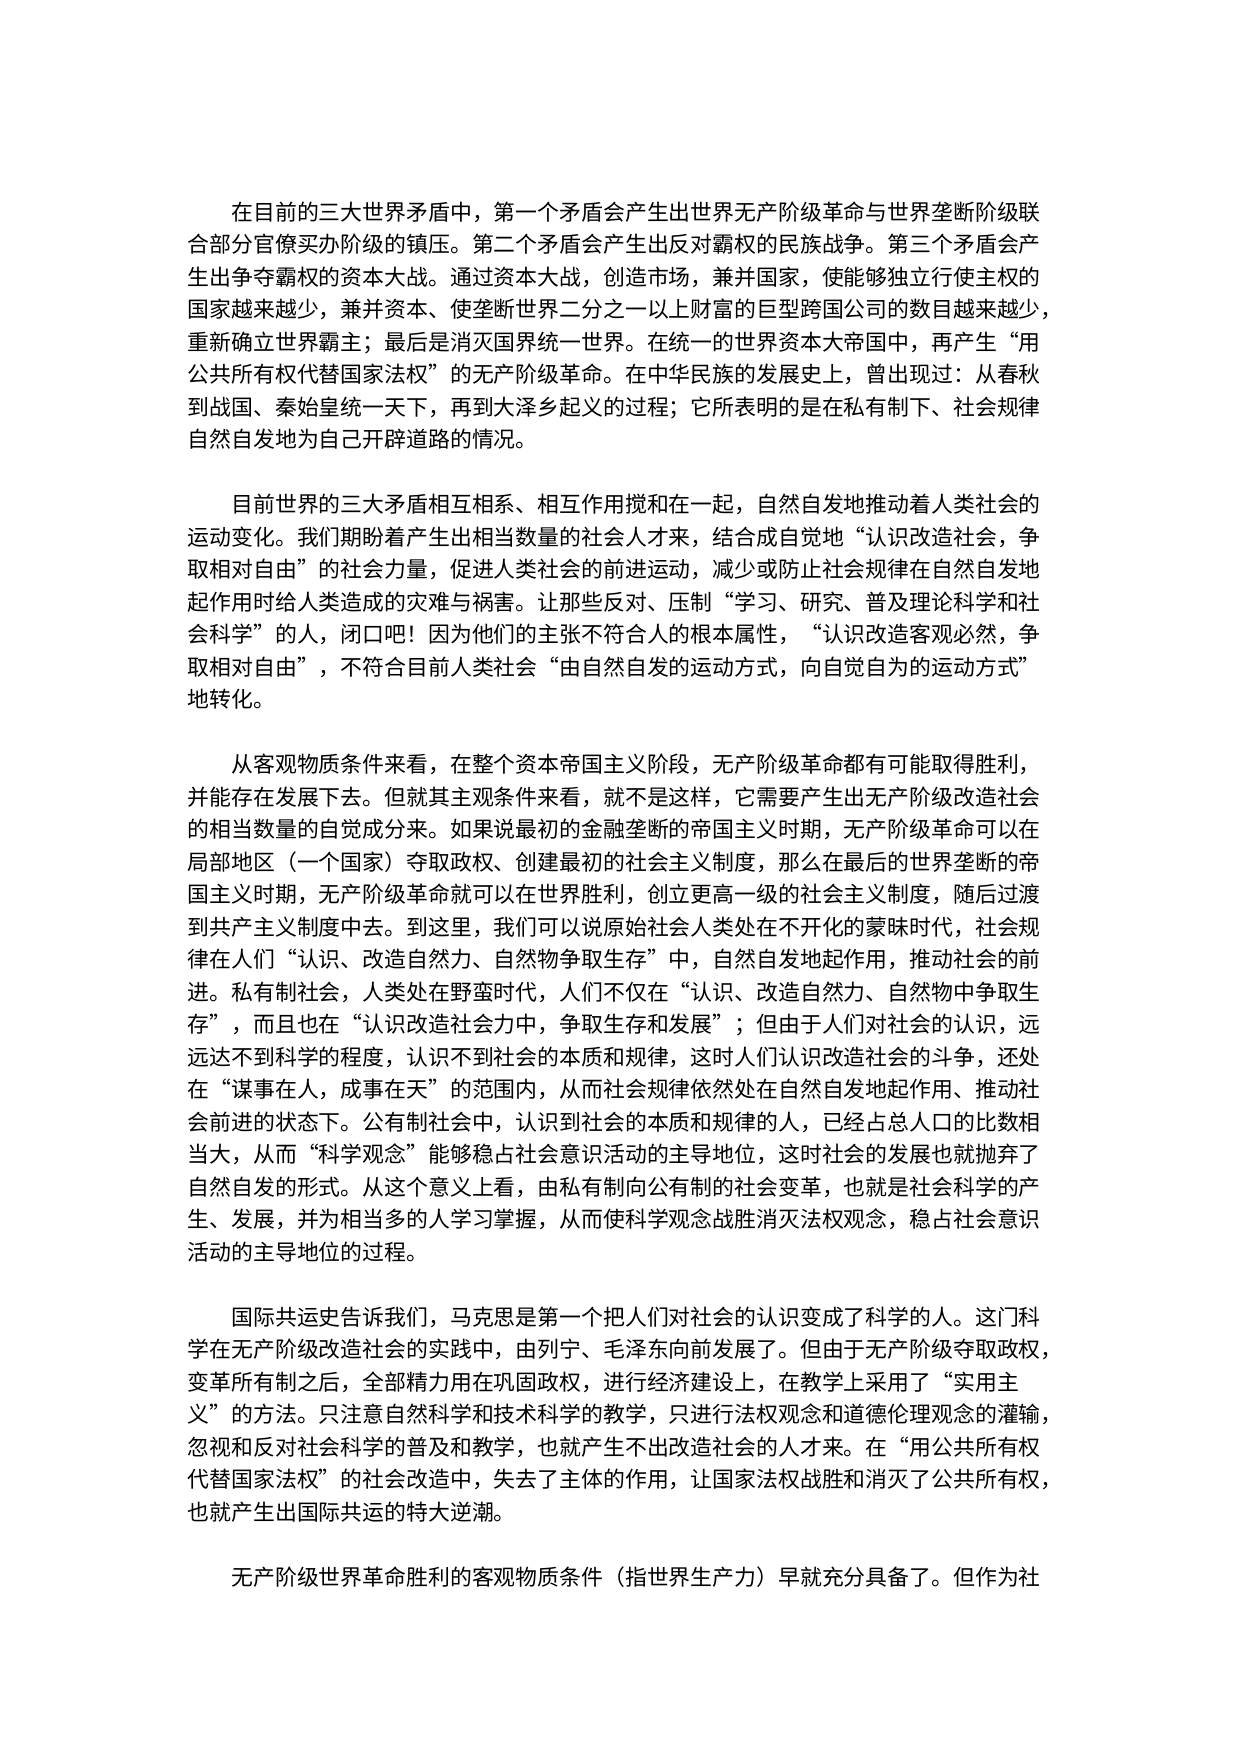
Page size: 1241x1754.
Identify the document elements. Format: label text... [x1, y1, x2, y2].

text 在目前的三大世界矛盾中，第一个矛盾会产生出世界无产阶级革命与世界垄断阶级联合部分官僚买办阶级的镇压。第二个矛盾会产生出反对霸权的民族战争。第三个矛盾会产生出争夺霸权的资本大战。通过资本大战，创造市场，兼并国家，使能够独立行使主权的国家越来越少，兼并资本、使垄断世界二分之一以上财富的巨型跨国公司的数目越来越少，重新确立世界霸主；最后是消灭国界统一世界。在统一的世界资本大帝国中，再产生“用公共所有权代替国家法权”的无产阶级革命。在中华民族的发展史上，曾出现过：从春秋到战国、秦始皇统一天下，再到大泽乡起义的过程；它所表明的是在私有制下、社会规律自然自发地为自己开辟道路的情况。 [187, 194, 1053, 454]
text 从客观物质条件来看，在整个资本帝国主义阶段，无产阶级革命都有可能取得胜利，并能存在发展下去。但就其主观条件来看，就不是这样，它需要产生出无产阶级改造社会的相当数量的自觉成分来。如果说最初的金融垄断的帝国主义时期，无产阶级革命可以在局部地区（一个国家）夺取政权、创建最初的社会主义制度，那么在最后的世界垄断的帝国主义时期，无产阶级革命就可以在世界胜利，创立更高一级的社会主义制度，随后过渡到共产主义制度中去。到这里，我们可以说原始社会人类处在不开化的蒙昧时代，社会规律在人们“认识、改造自然力、自然物争取生存”中，自然自发地起作用，推动社会的前进。私有制社会，人类处在野蛮时代，人们不仅在“认识、改造自然力、自然物中争取生存”，而且也在“认识改造社会力中，争取生存和发展”；但由于人们对社会的认识，远远达不到科学的程度，认识不到社会的本质和规律，这时人们认识改造社会的斗争，还处在“谋事在人，成事在天”的范围内，从而社会规律依然处在自然自发地起作用、推动社会前进的状态下。公有制社会中，认识到社会的本质和规律的人，已经占总人口的比数相当大，从而“科学观念”能够稳占社会意识活动的主导地位，这时社会的发展也就抛弃了自然自发的形式。从这个意义上看，由私有制向公有制的社会变革，也就是社会科学的产生、发展，并为相当多的人学习掌握，从而使科学观念战胜消灭法权观念，稳占社会意识活动的主导地位的过程。 [187, 747, 1053, 1267]
text 目前世界的三大矛盾相互相系、相互作用搅和在一起，自然自发地推动着人类社会的运动变化。我们期盼着产生出相当数量的社会人才来，结合成自觉地“认识改造社会，争取相对自由”的社会力量，促进人类社会的前进运动，减少或防止社会规律在自然自发地起作用时给人类造成的灾难与祸害。让那些反对、压制“学习、研究、普及理论科学和社会科学”的人，闭口吧！因为他们的主张不符合人的根本属性，“认识改造客观必然，争取相对自由”，不符合目前人类社会“由自然自发的运动方式，向自觉自为的运动方式”地转化。 [187, 487, 1053, 714]
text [187, 1559, 1053, 1592]
text 国际共运史告诉我们，马克思是第一个把人们对社会的认识变成了科学的人。这门科学在无产阶级改造社会的实践中，由列宁、毛泽东向前发展了。但由于无产阶级夺取政权，变革所有制之后，全部精力用在巩固政权，进行经济建设上，在教学上采用了“实用主义”的方法。只注意自然科学和技术科学的教学，只进行法权观念和道德伦理观念的灌输，忽视和反对社会科学的普及和教学，也就产生不出改造社会的人才来。在“用公共所有权代替国家法权”的社会改造中，失去了主体的作用，让国家法权战胜和消灭了公共所有权，也就产生出国际共运的特大逆潮。 [187, 1299, 1053, 1527]
